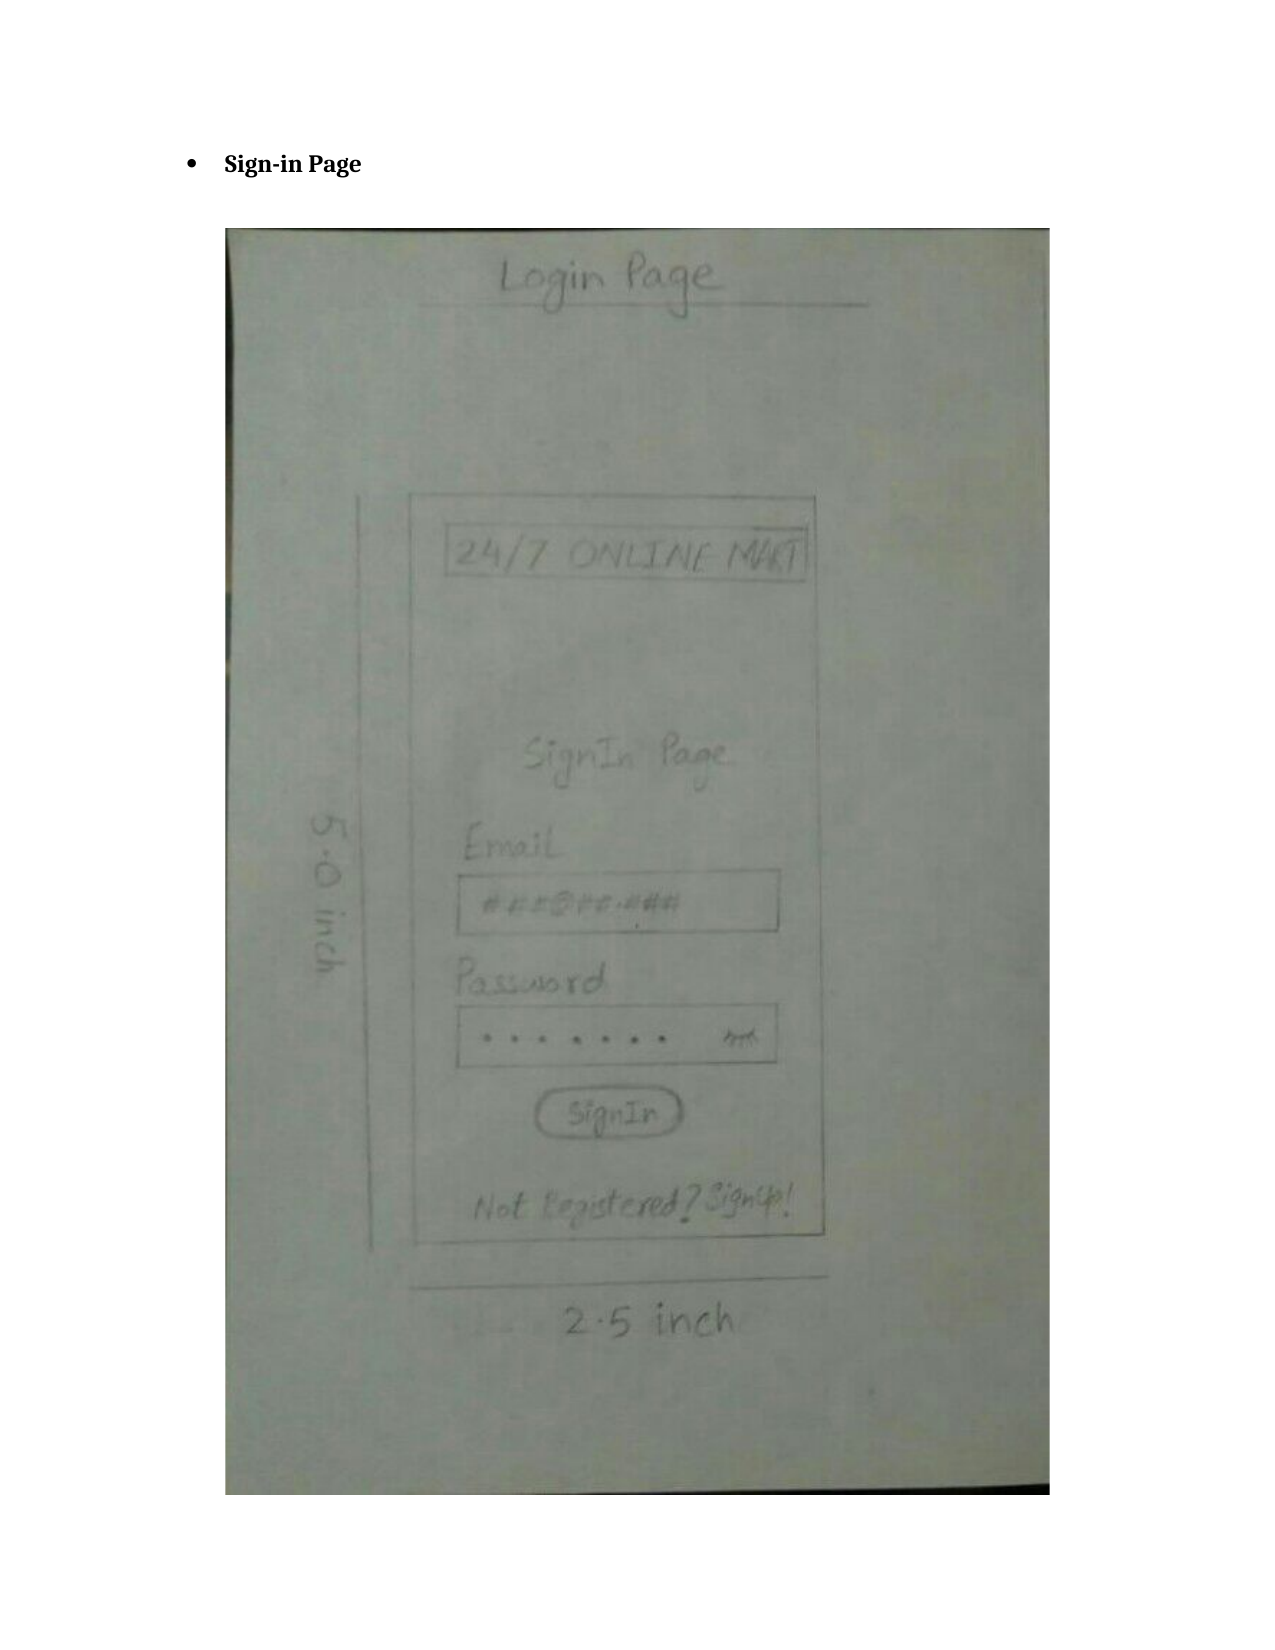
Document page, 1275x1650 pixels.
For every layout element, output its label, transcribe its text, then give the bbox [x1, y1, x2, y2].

picture [225, 228, 1050, 1495]
list Sign-in Page [187, 150, 1125, 179]
